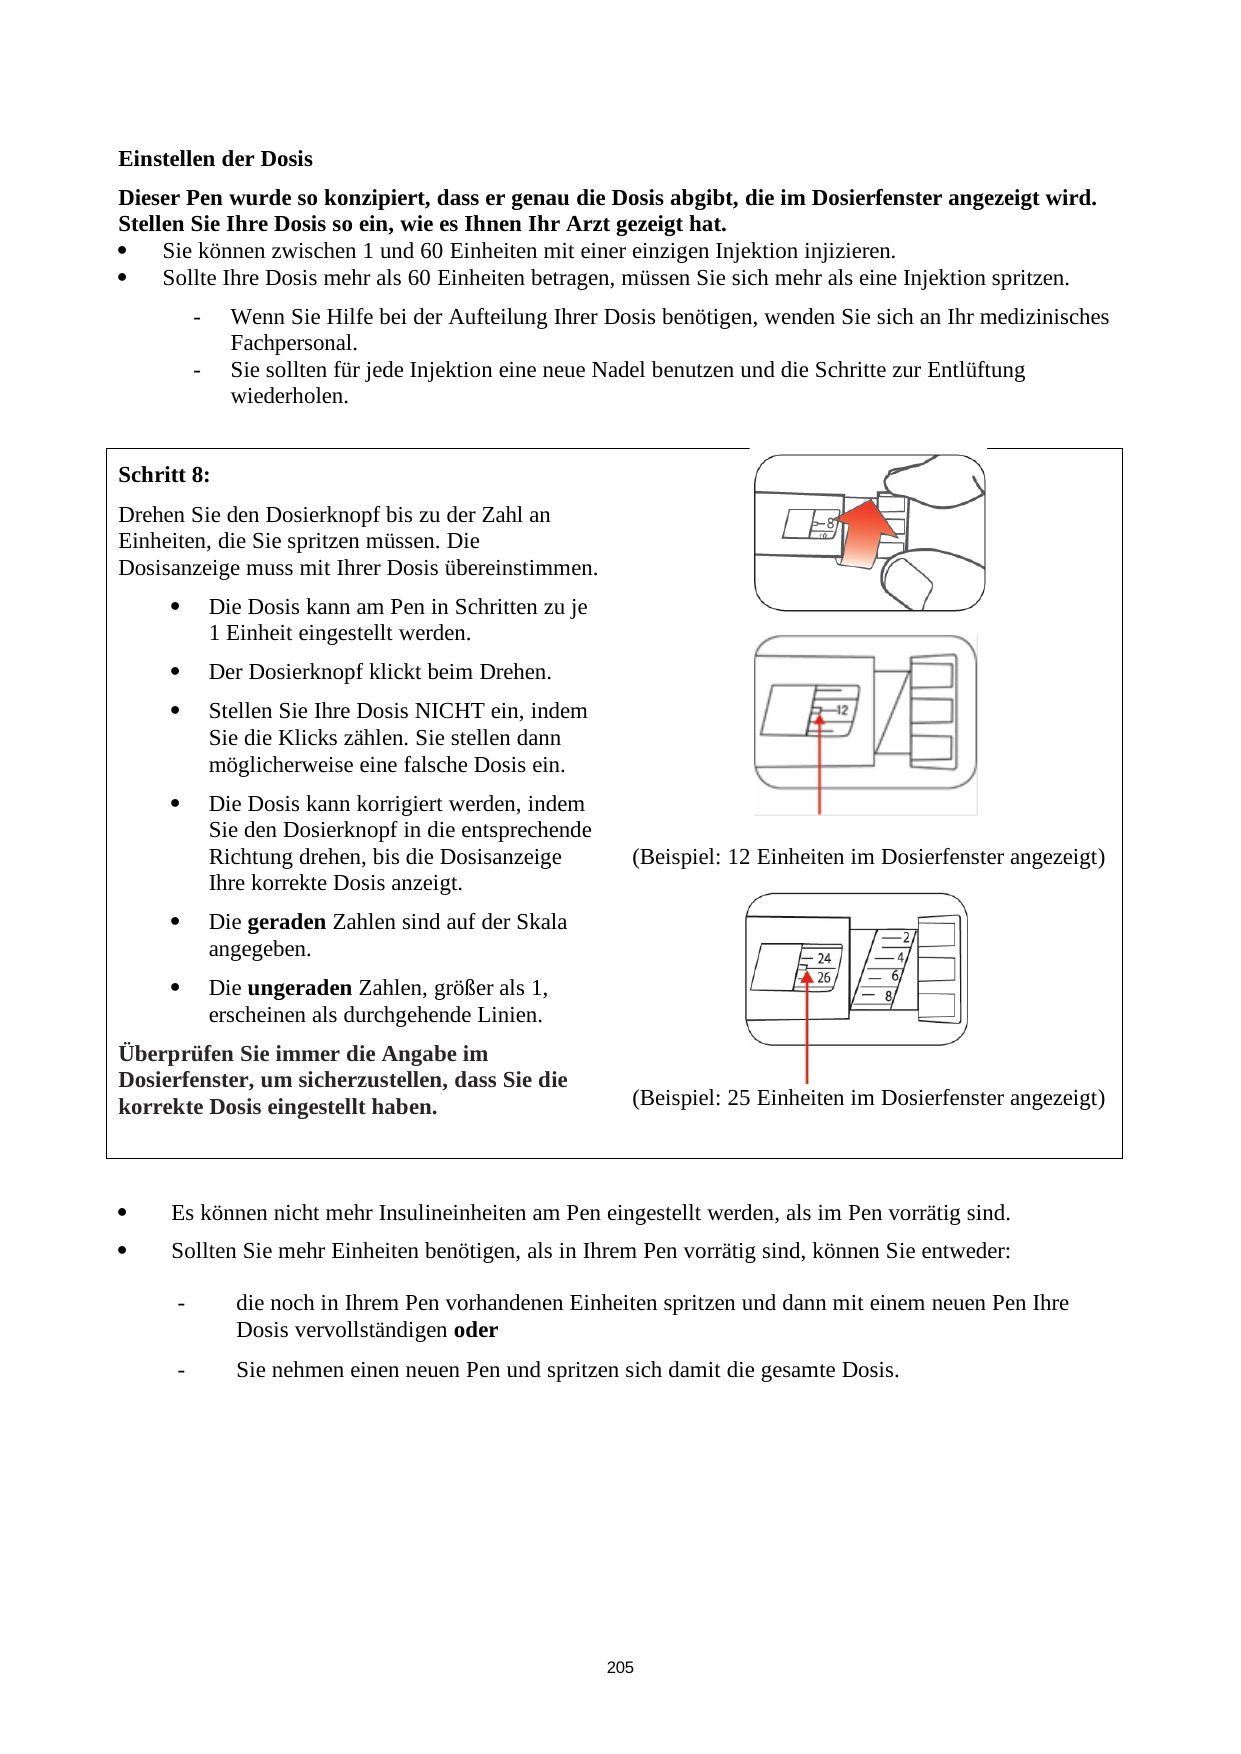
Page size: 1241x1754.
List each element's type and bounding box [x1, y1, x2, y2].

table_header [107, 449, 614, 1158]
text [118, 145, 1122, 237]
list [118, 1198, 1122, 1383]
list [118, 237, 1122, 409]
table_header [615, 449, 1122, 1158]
picture [745, 892, 968, 1084]
picture [754, 635, 979, 817]
